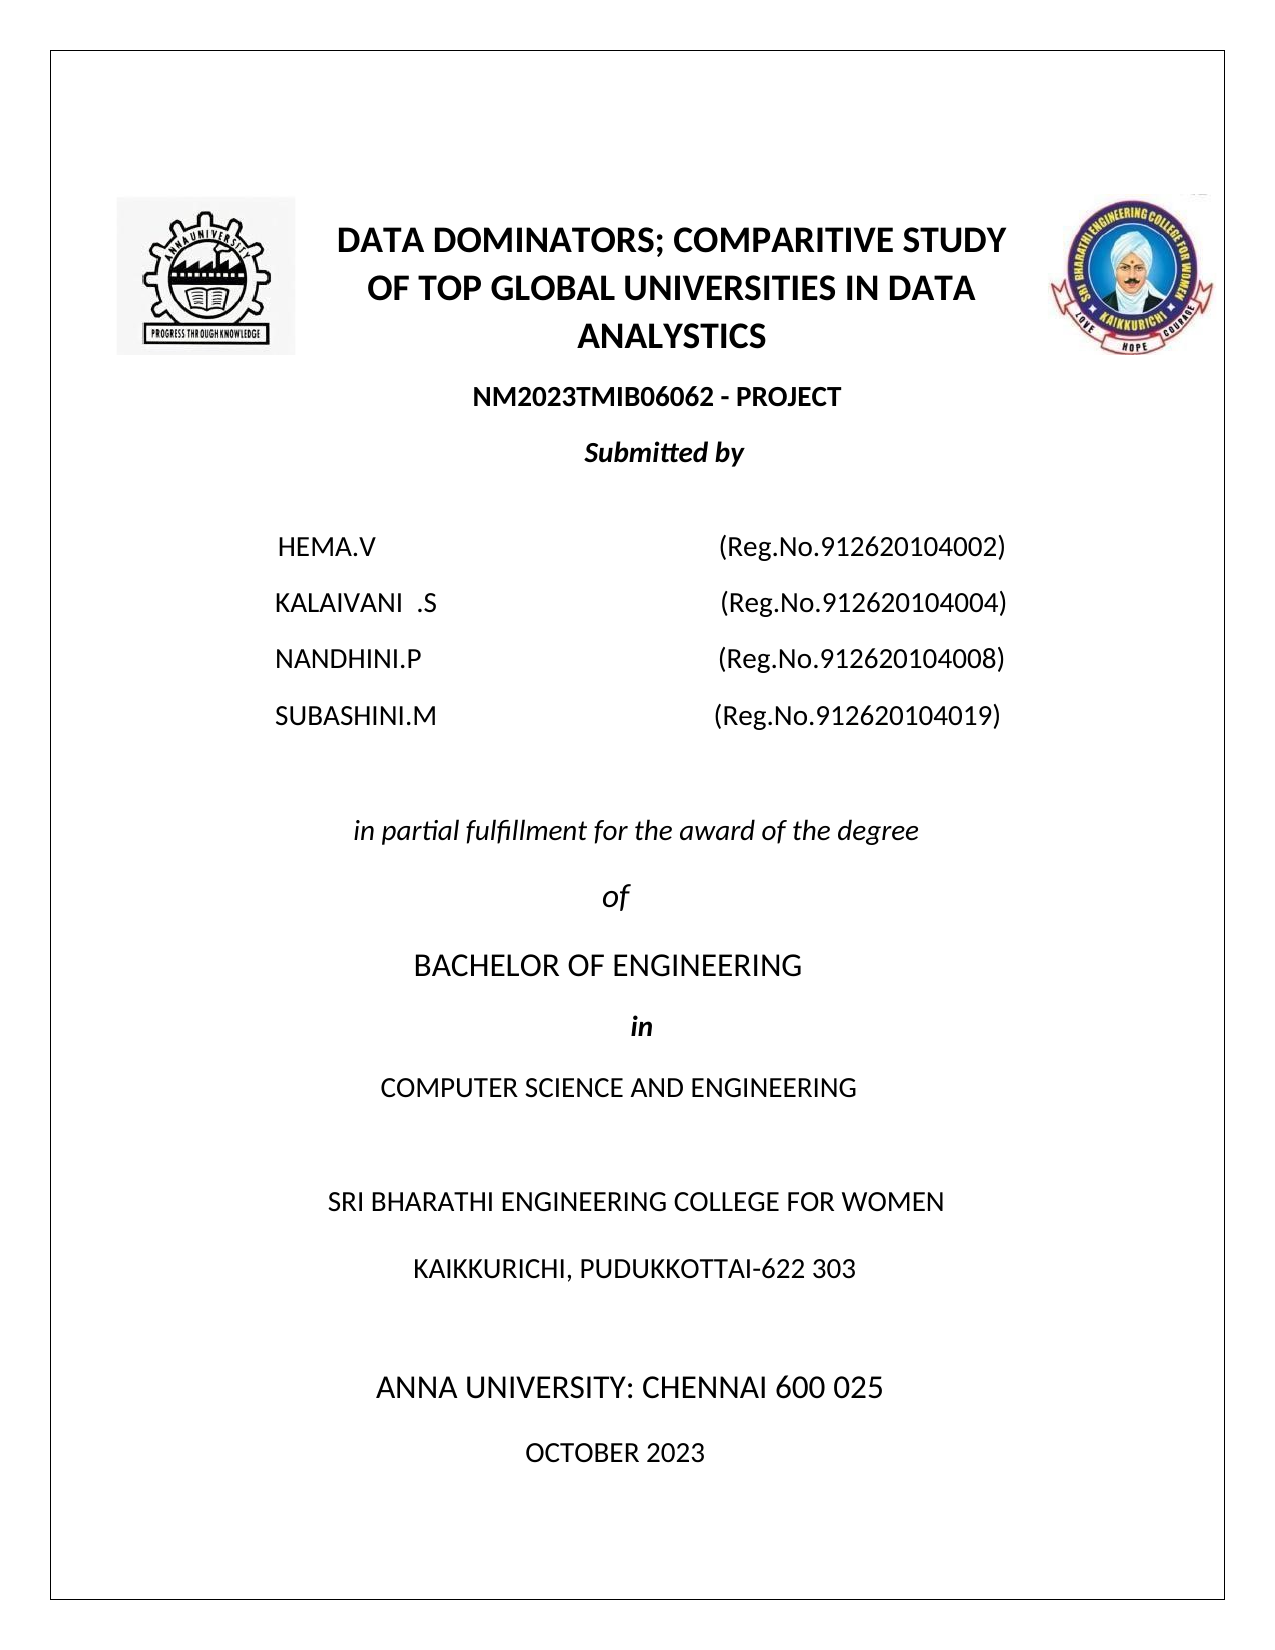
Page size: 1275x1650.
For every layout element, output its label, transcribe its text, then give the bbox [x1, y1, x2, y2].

text KAIKKURICHI, PUDUKKOTTAI-622 303 [150, 1250, 1218, 1286]
picture [1047, 194, 1217, 355]
text of [225, 876, 1218, 916]
text SUBASHINI.M (Reg.No.912620104019) [150, 697, 1218, 732]
text NANDHINI.P (Reg.No.912620104008) [150, 641, 1218, 676]
text SRI BHARATHI ENGINEERING COLLEGE FOR WOMEN [150, 1183, 1218, 1219]
text Submitted by [150, 434, 1218, 469]
text NM2023TMIB06062 - PROJECT [150, 378, 1218, 414]
text OCTOBER 2023 [150, 1434, 1218, 1470]
text HEMA.V (Reg.No.912620104002) [225, 528, 1218, 563]
text in partial fulfillment for the award of the degree [225, 812, 1218, 848]
text in [150, 1008, 1218, 1044]
text BACHELOR OF ENGINEERING [150, 944, 1218, 984]
text DATA DOMINATORS; COMPARITIVE STUDY OF TOP GLOBAL UNIVERSITIES IN DATA ANALYSTICS [150, 216, 1218, 358]
text KALAIVANI .S (Reg.No.912620104004) [150, 584, 1218, 620]
text COMPUTER SCIENCE AND ENGINEERING [150, 1069, 1218, 1105]
text ANNA UNIVERSITY: CHENNAI 600 025 [150, 1366, 1218, 1407]
picture [116, 194, 296, 355]
